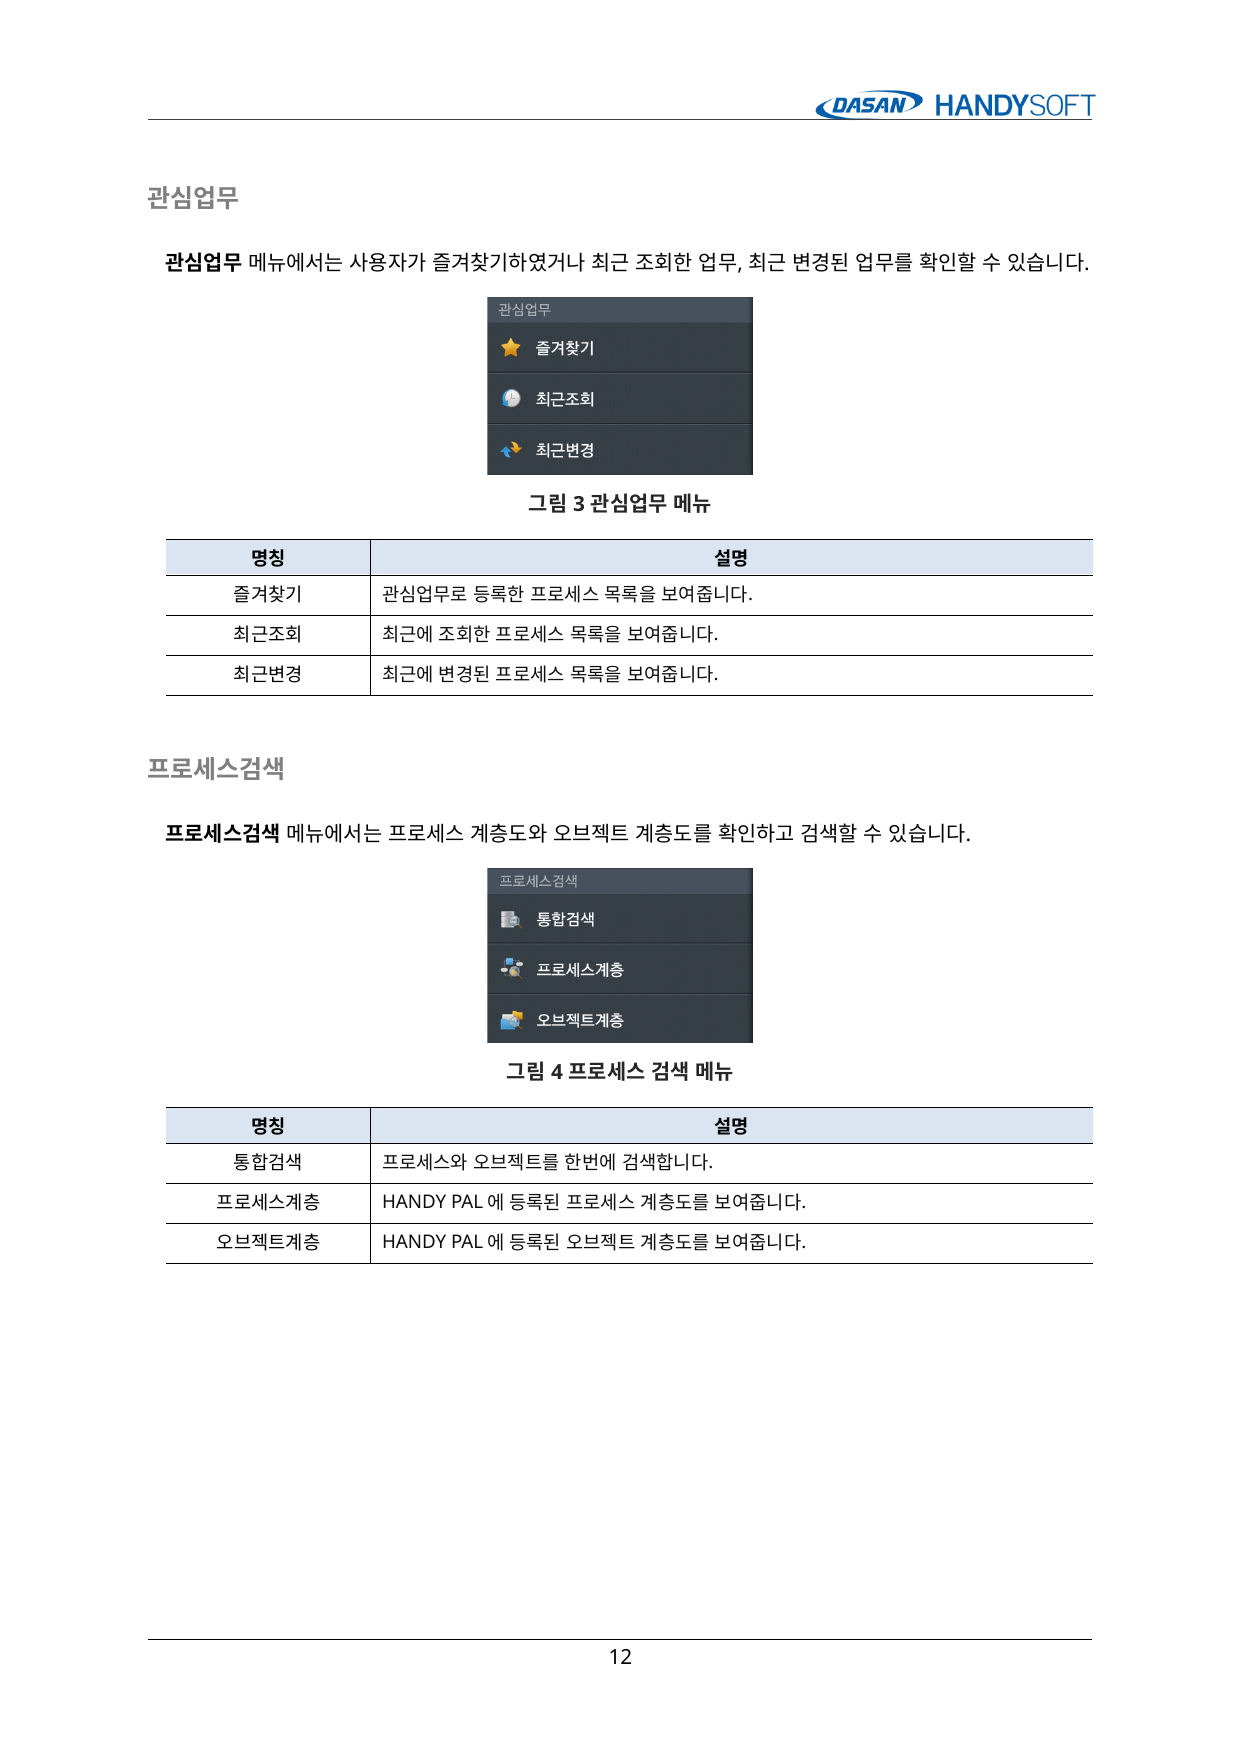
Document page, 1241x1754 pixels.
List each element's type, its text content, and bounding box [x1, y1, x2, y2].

text 프로세스검색 메뉴에서는 프로세스 계층도와 오브젝트 계층도를 확인하고 검색할 수 있습니다. [165, 817, 1092, 847]
text 관심업무 메뉴에서는 사용자가 즐겨찾기하였거나 최근 조회한 업무, 최근 변경된 업무를 확인할 수 있습니다. [165, 246, 1092, 277]
table_header 명칭 [166, 540, 370, 574]
picture [487, 297, 753, 475]
table_cell 관심업무로 등록한 프로세스 목록을 보여줍니다. [371, 576, 1093, 615]
table_cell 프로세스와 오브젝트를 한번에 검색합니다. [371, 1144, 1093, 1183]
table_header 설명 [371, 540, 1093, 574]
text 관심업무 [148, 179, 1092, 215]
table_cell 최근조회 [166, 616, 370, 655]
table_cell 즐겨찾기 [166, 576, 370, 615]
table_cell HANDY PAL에 등록된 프로세스 계층도를 보여줍니다. [371, 1184, 1093, 1223]
table_cell 최근에 변경된 프로세스 목록을 보여줍니다. [371, 656, 1093, 695]
picture [487, 868, 753, 1043]
table_header 설명 [371, 1108, 1093, 1143]
table_cell 최근변경 [166, 656, 370, 695]
table_cell 최근에 조회한 프로세스 목록을 보여줍니다. [371, 616, 1093, 655]
text 프로세스검색 [148, 749, 1092, 786]
table_cell 통합검색 [166, 1144, 370, 1183]
table_cell 프로세스계층 [166, 1184, 370, 1223]
table_cell HANDY PAL에 등록된 오브젝트 계층도를 보여줍니다. [371, 1224, 1093, 1263]
picture [815, 88, 1096, 121]
table_cell 오브젝트계층 [166, 1224, 370, 1263]
table_header 명칭 [166, 1108, 370, 1143]
